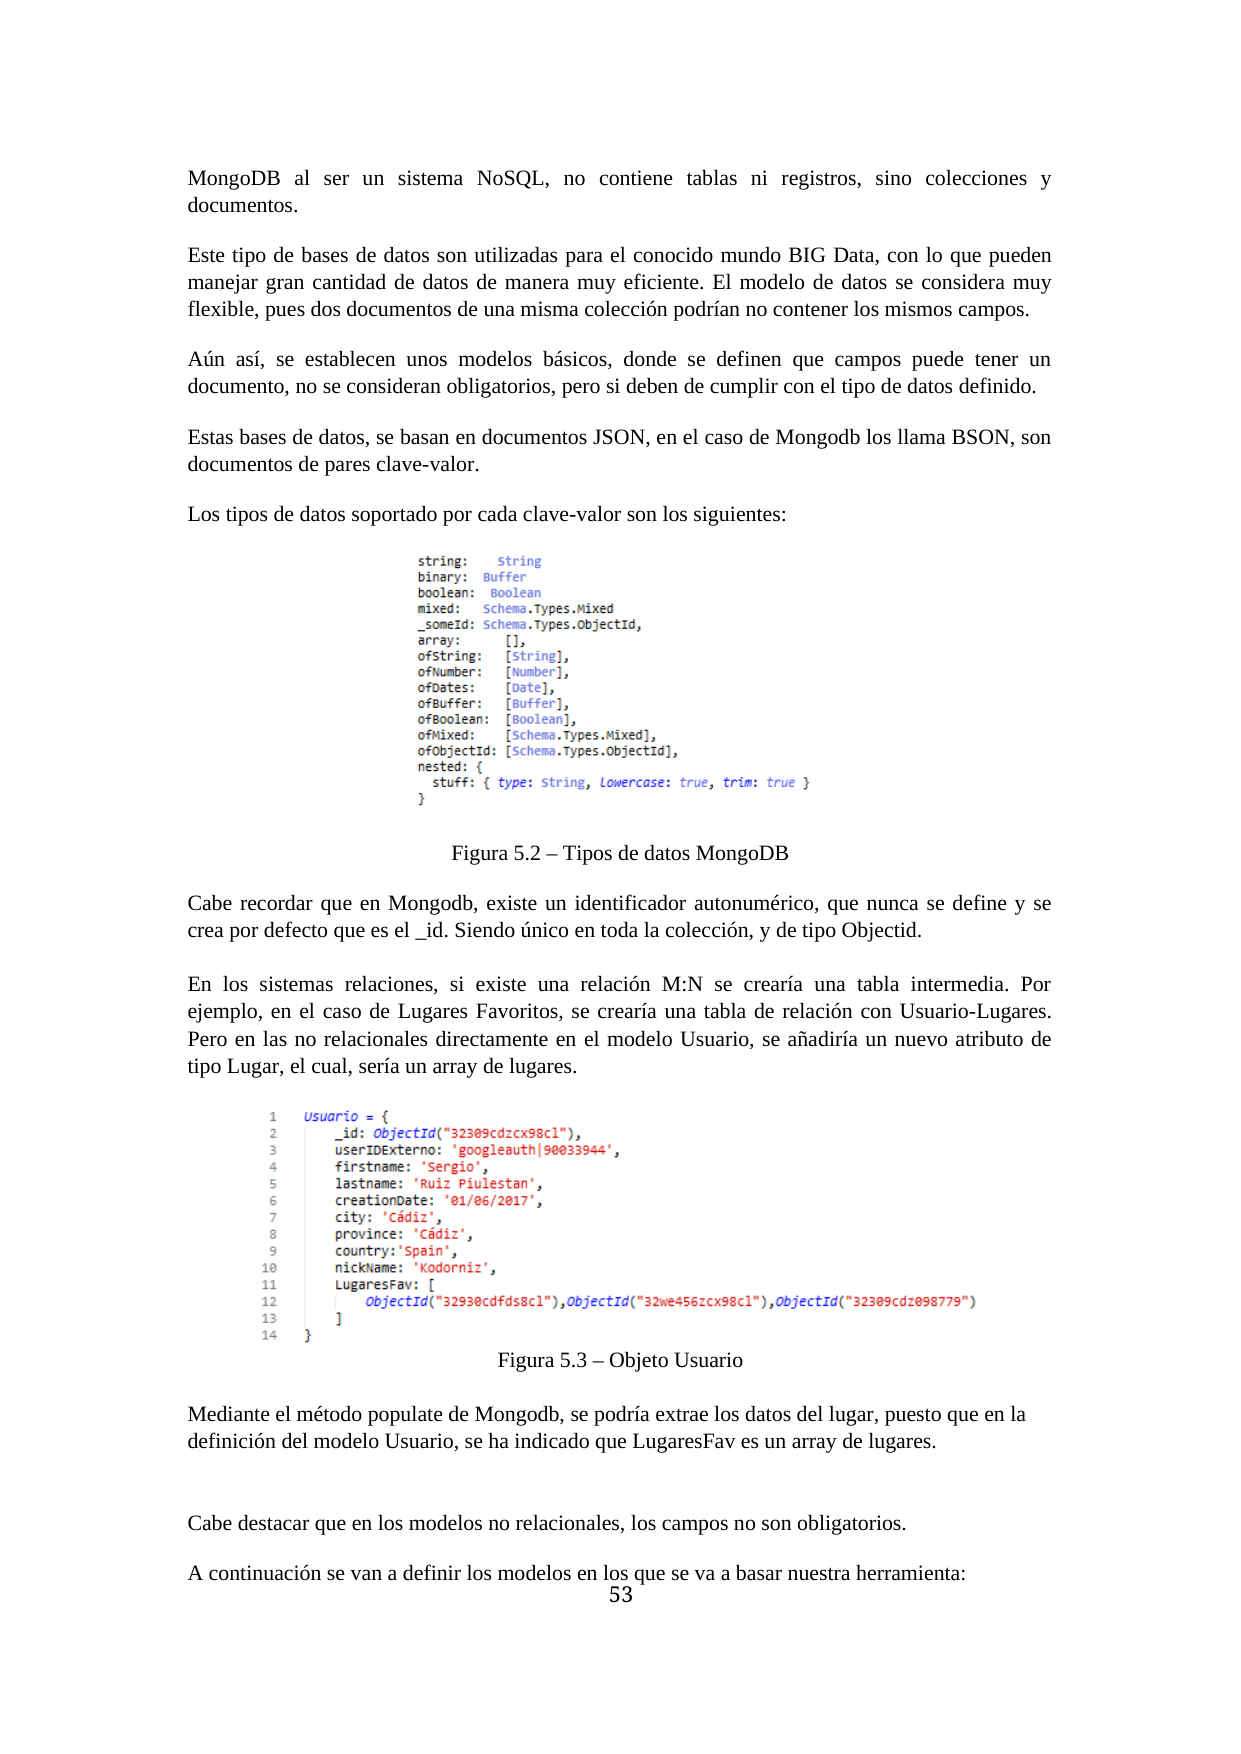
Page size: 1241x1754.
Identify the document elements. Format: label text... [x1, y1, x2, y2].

text Figura 5.2 – Tipos de datos MongoDB [187, 839, 1053, 865]
text A continuación se van a definir los modelos en los que se va a basar nuestra herramienta: [187, 1560, 1053, 1586]
picture [413, 551, 828, 815]
text Figura 5.3 – Objeto Usuario [187, 1347, 1053, 1372]
text Aún así, se establecen unos modelos básicos, donde se definen que campos puede tener un documento, no se consideran obligatorios, pero si deben de cumplir con el tipo de datos definido. [187, 346, 1053, 399]
text En los sistemas relaciones, si existe una relación M:N se crearía una tabla intermedia. Por ejemplo, en el caso de Lugares Favoritos, se crearía una tabla de relación con Usuario-Lugares. Pero en las no relacionales directamente en el modelo Usuario, se añadiría un nuevo atributo de tipo Lugar, el cual, sería un array de lugares. [187, 971, 1053, 1078]
text Este tipo de bases de datos son utilizadas para el conocido mundo BIG Data, con lo que pueden manejar gran cantidad de datos de manera muy eficiente. El modelo de datos se considera muy flexible, pues dos documentos de una misma colección podrían no contener los mismos campos. [187, 242, 1053, 321]
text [187, 164, 1053, 217]
text Estas bases de datos, se basan en documentos JSON, en el caso de Mongodb los llama BSON, son documentos de pares clave-valor. [187, 424, 1053, 476]
picture [259, 1107, 982, 1345]
text Cabe recordar que en Mongodb, existe un identificador autonumérico, que nunca se define y se crea por defecto que es el _id. Siendo único en toda la colección, y de tipo Objectid. [187, 889, 1053, 942]
text Los tipos de datos soportado por cada clave-valor son los siguientes: [187, 501, 1053, 526]
text Cabe destacar que en los modelos no relacionales, los campos no son obligatorios. [187, 1510, 1053, 1535]
text Mediante el método populate de Mongodb, se podría extrae los datos del lugar, puesto que en la definición del modelo Usuario, se ha indicado que LugaresFav es un array de lugares. [187, 1401, 1053, 1453]
